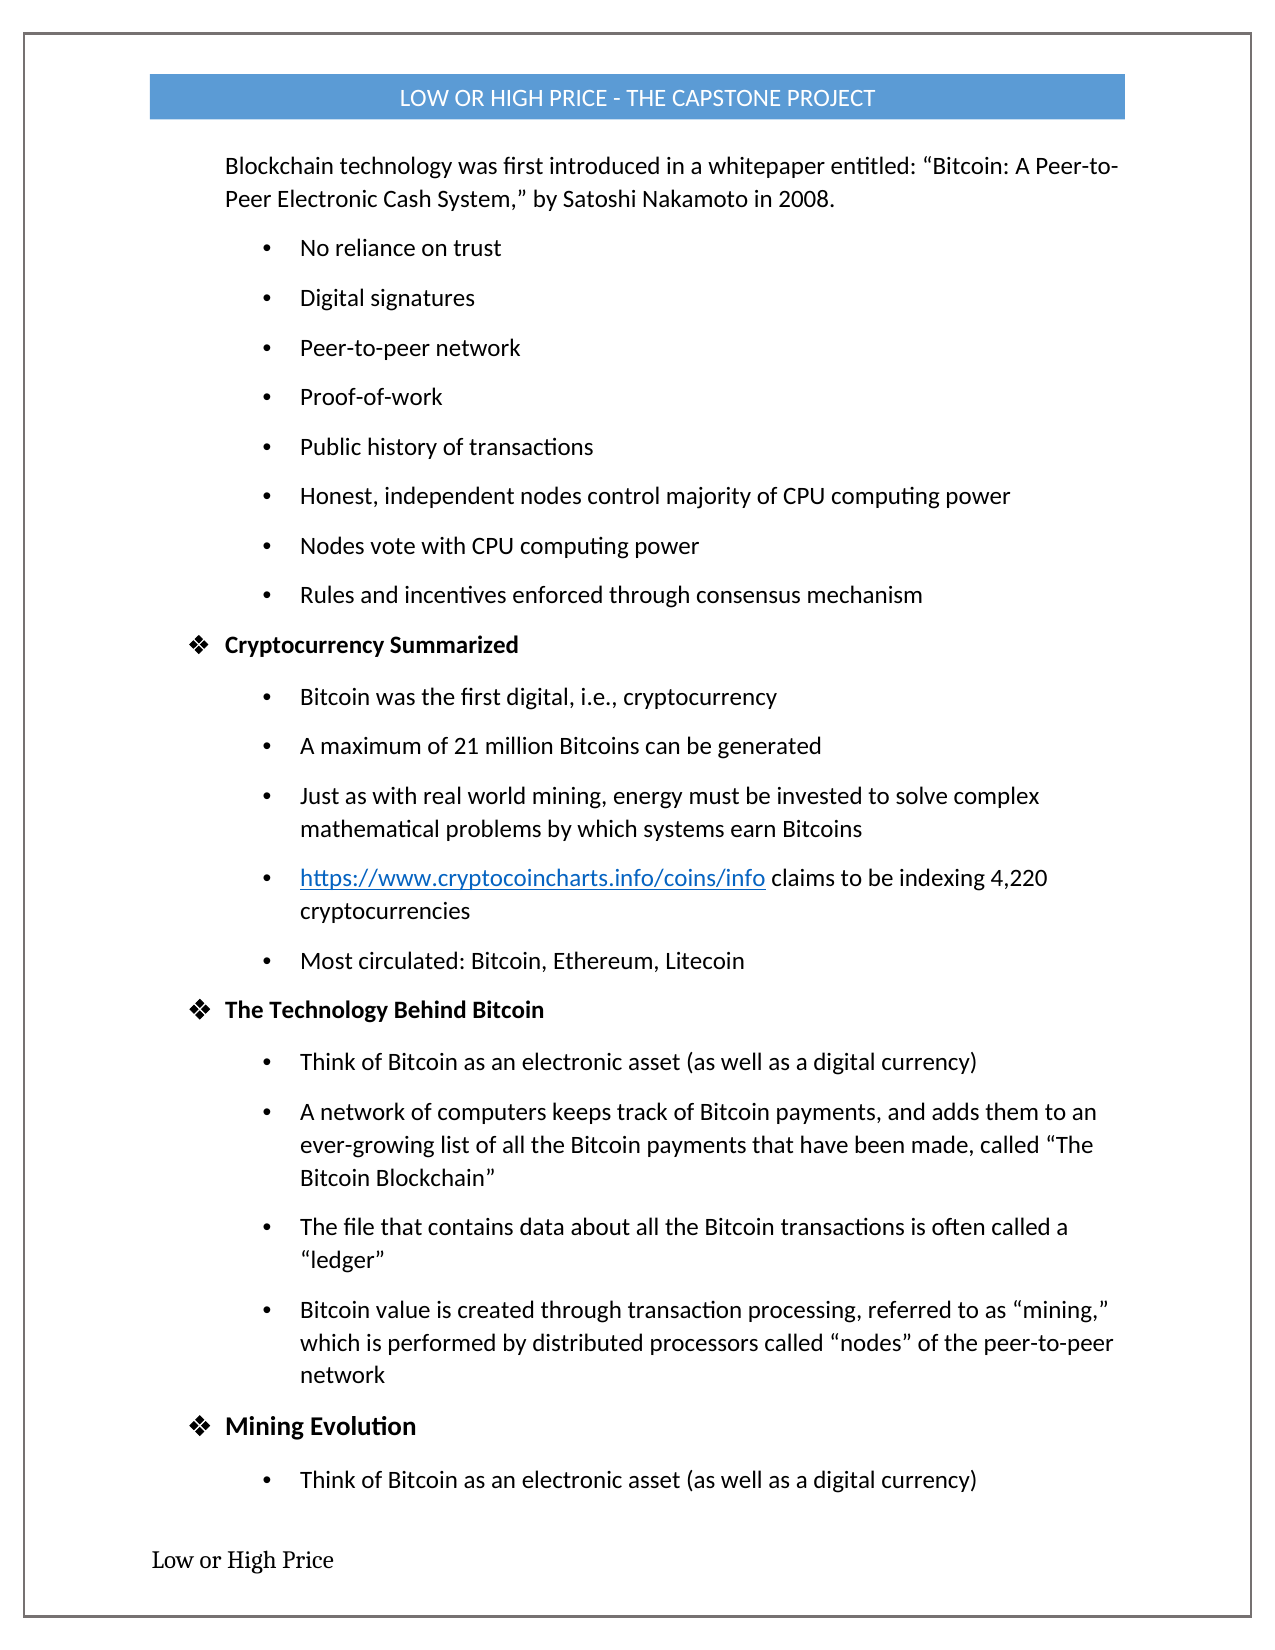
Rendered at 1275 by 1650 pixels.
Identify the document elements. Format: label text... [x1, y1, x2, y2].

list Think of Bitcoin as an electronic asset (as well as a digital currency) [262, 1046, 1125, 1077]
list Just as with real world mining, energy must be invested to solve complex mathematical problems by which systems earn Bitcoins [262, 780, 1125, 843]
list Public history of transactions [262, 431, 1125, 461]
list Proof-of-work [262, 381, 1125, 412]
list Think of Bitcoin as an electronic asset (as well as a digital currency) [262, 1464, 1125, 1494]
list Most circulated: Bitcoin, Ethereum, Litecoin [262, 945, 1125, 976]
list Peer-to-peer network [262, 332, 1125, 362]
text Blockchain technology was first introduced in a whitepaper entitled: “Bitcoin: A Peer-to-Peer Electronic Cash System,” by Satoshi Nakamoto in 2008. [225, 150, 1125, 213]
list Cryptocurrency Summarized [187, 629, 1125, 660]
list Nodes vote with CPU computing power [262, 530, 1125, 561]
list The Technology Behind Bitcoin [187, 994, 1125, 1025]
list Mining Evolution [187, 1409, 1125, 1442]
list Honest, independent nodes control majority of CPU computing power [262, 480, 1125, 511]
list The file that contains data about all the Bitcoin transactions is often called a “ledger” [262, 1211, 1125, 1275]
list Digital signatures [262, 282, 1125, 313]
list https://www.cryptocoincharts.info/coins/info claims to be indexing 4,220 cryptocurrencies [262, 862, 1125, 926]
list No reliance on trust [262, 232, 1125, 263]
list Bitcoin was the first digital, i.e., cryptocurrency [262, 681, 1125, 711]
list A maximum of 21 million Bitcoins can be generated [262, 730, 1125, 761]
list Rules and incentives enforced through consensus mechanism [262, 579, 1125, 610]
